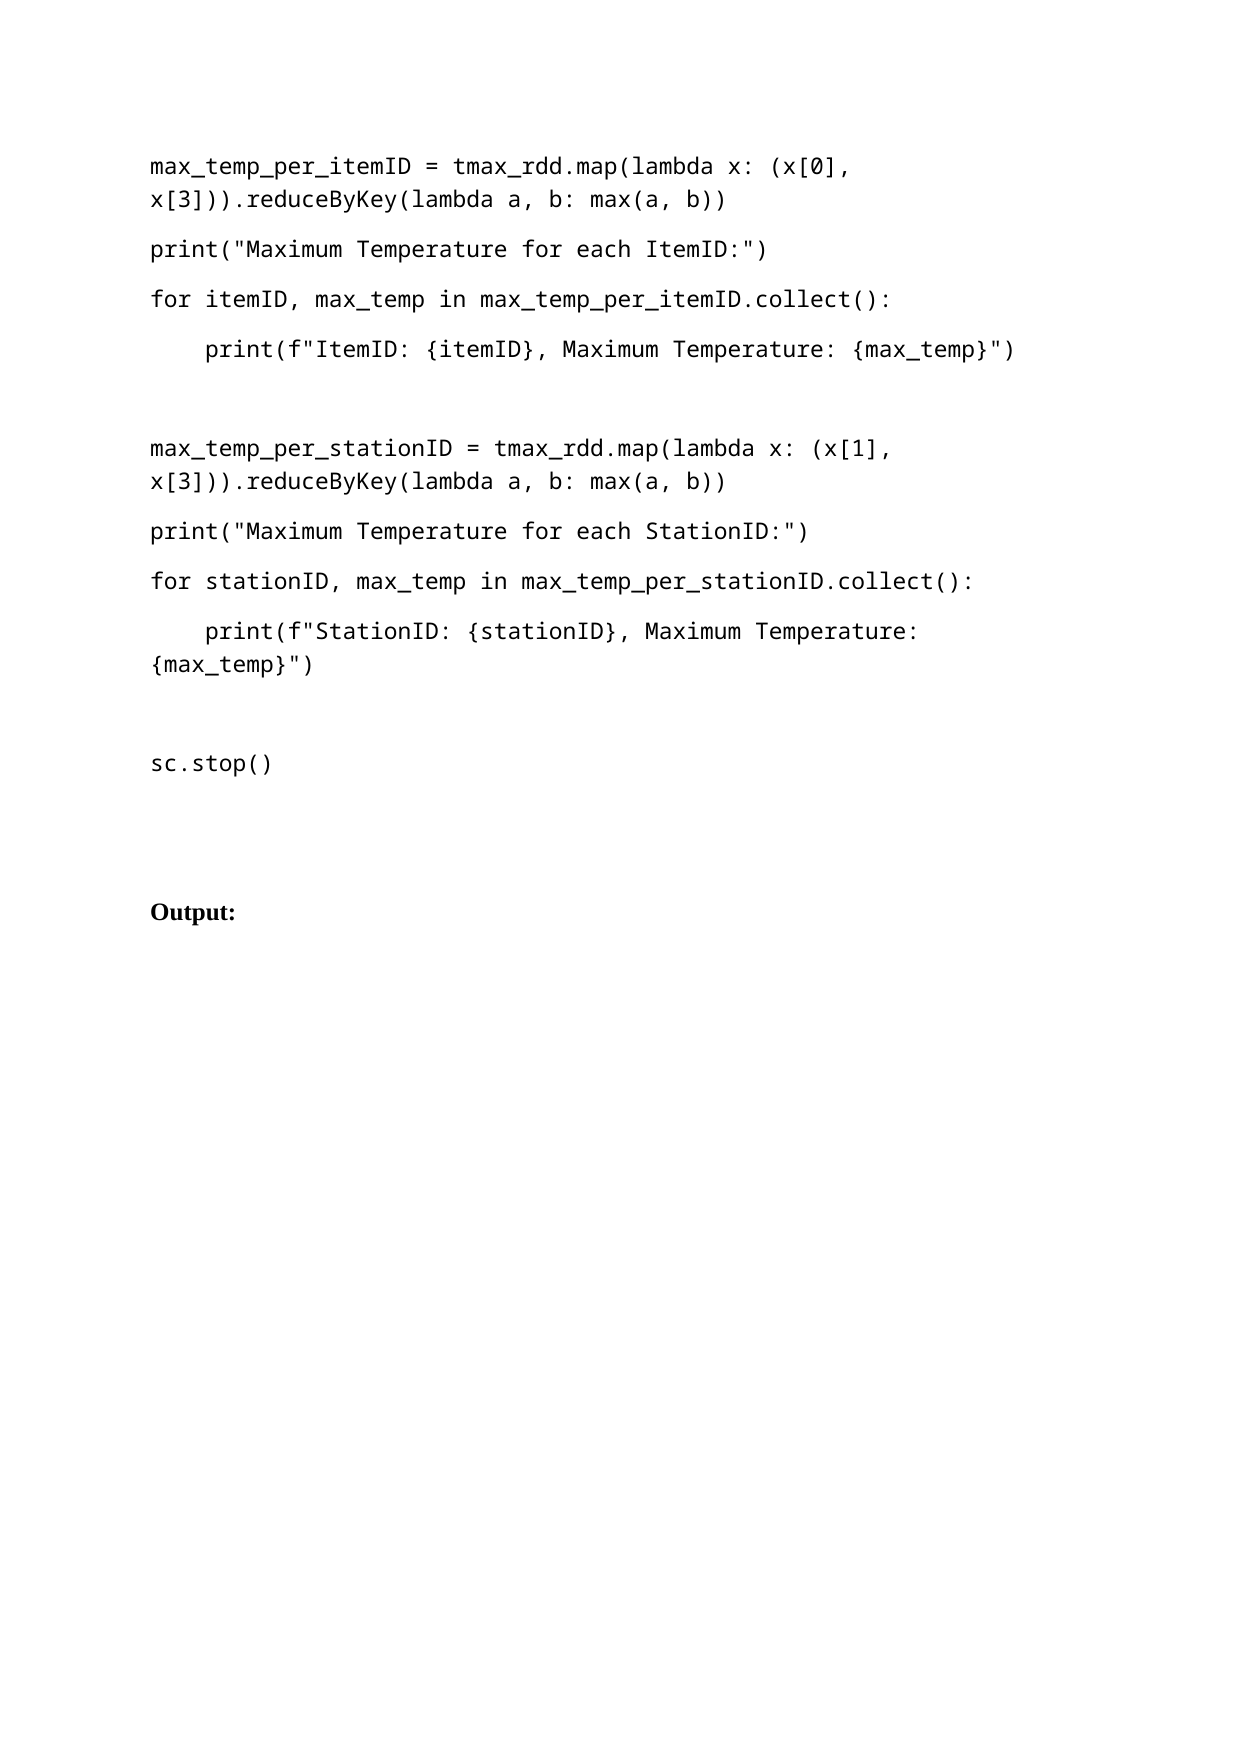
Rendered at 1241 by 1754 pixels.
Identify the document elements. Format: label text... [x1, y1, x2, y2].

text max_temp_per_itemID = tmax_rdd.map(lambda x: (x[0], x[3])).reduceByKey(lambda a, b: max(a, b)) [150, 150, 1090, 214]
text Output: [150, 897, 1090, 925]
text for itemID, max_temp in max_temp_per_itemID.collect(): [150, 283, 1090, 314]
text print("Maximum Temperature for each StationID:") [150, 515, 1090, 546]
text print(f"ItemID: {itemID}, Maximum Temperature: {max_temp}") [150, 332, 1090, 364]
text print(f"StationID: {stationID}, Maximum Temperature: {max_temp}") [150, 614, 1090, 679]
text for stationID, max_temp in max_temp_per_stationID.collect(): [150, 565, 1090, 596]
text sc.stop() [150, 747, 1090, 778]
text max_temp_per_stationID = tmax_rdd.map(lambda x: (x[1], x[3])).reduceByKey(lambda a, b: max(a, b)) [150, 432, 1090, 496]
text print("Maximum Temperature for each ItemID:") [150, 233, 1090, 264]
